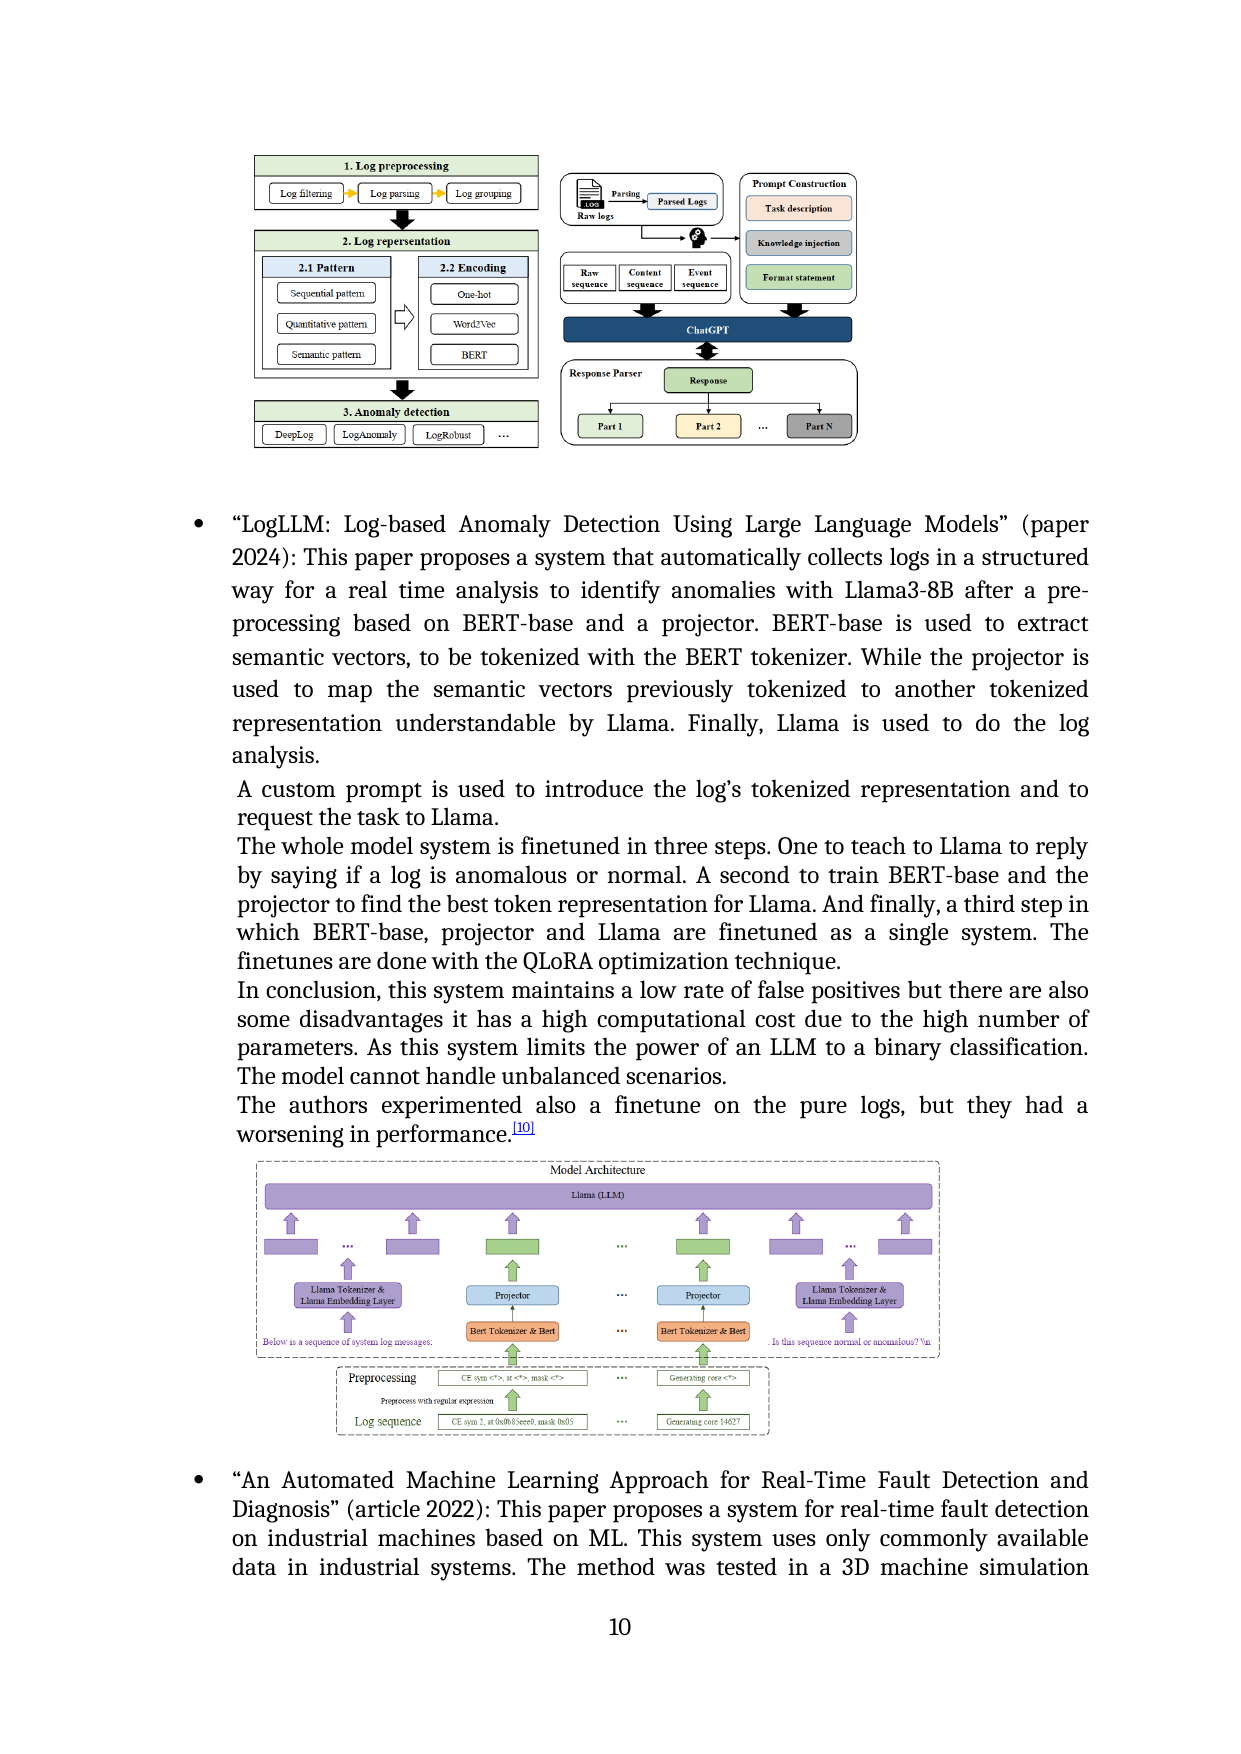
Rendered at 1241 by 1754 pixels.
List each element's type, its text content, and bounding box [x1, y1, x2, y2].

list “LogLLM: Log-based Anomaly Detection Using Large Language Models” (paper 2024): This paper proposes a system that automatically collects logs in a structured way for a real time analysis to identify anomalies with Llama3-8B after a pre-processing based on BERT-base and a projector. BERT-base is used to extract semantic vectors, to be tokenized with the BERT tokenizer. While the projector is used to map the semantic vectors previously tokenized to another tokenized representation understandable by Llama. Finally, Llama is used to do the log analysis. [194, 510, 1090, 770]
list In conclusion, this system maintains a low rate of false positives but there are also some disadvantages it has a high computational cost due to the high number of parameters. As this system limits the power of an LLM to a binary classification. The model cannot handle unbalanced scenarios. [237, 976, 1090, 1091]
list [194, 1466, 1090, 1581]
picture [236, 1148, 953, 1438]
list The authors experimented also a finetune on the pure logs, but they had a worsening in performance.[10] [237, 1091, 1090, 1148]
list The whole model system is finetuned in three steps. One to teach to Llama to reply by saying if a log is anomalous or normal. A second to train BERT-base and the projector to find the best token representation for Llama. And finally, a third step in which BERT-base, projector and Llama are finetuned as a single system. The finetunes are done with the QLoRA optimization technique. [237, 832, 1090, 976]
picture [237, 150, 865, 453]
list A custom prompt is used to introduce the log’s tokenized representation and to request the task to Llama. [237, 774, 1090, 832]
